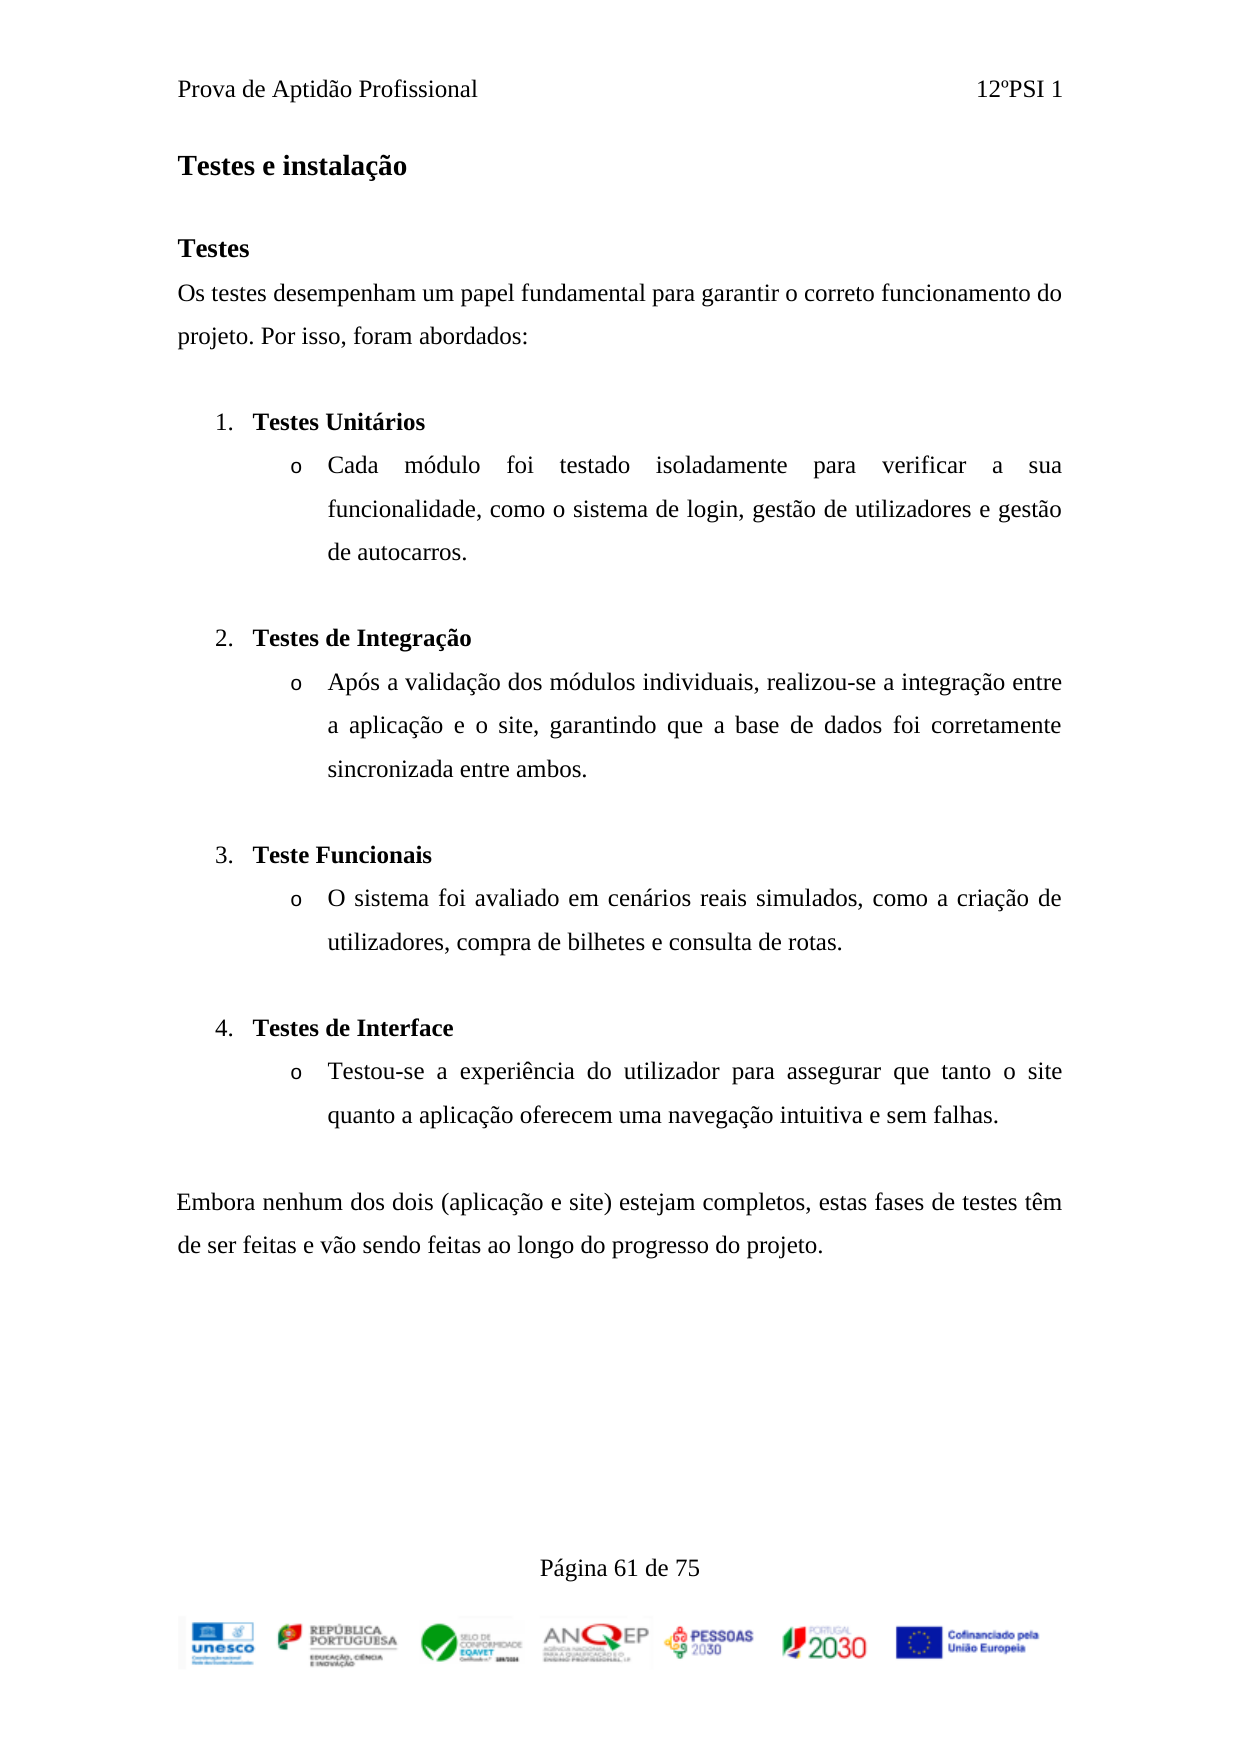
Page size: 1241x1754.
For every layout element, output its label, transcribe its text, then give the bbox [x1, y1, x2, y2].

list Após a validação dos módulos individuais, realizou-se a integração entre a aplicação e o site, garantindo que a base de dados foi corretamente sincronizada entre ambos. [290, 667, 1063, 782]
text Testes Os testes desempenham um papel fundamental para garantir o correto funcionamento do projeto. Por isso, foram abordados: [177, 232, 1063, 349]
list Testes de Integração [215, 623, 1063, 652]
picture [177, 1615, 1084, 1677]
subtitle Testes e instalação [177, 148, 1063, 181]
list Cada módulo foi testado isoladamente para verificar a sua funcionalidade, como o sistema de login, gestão de utilizadores e gestão de autocarros. [290, 450, 1063, 566]
list Testes de Interface [215, 1013, 1063, 1042]
text Embora nenhum dos dois (aplicação e site) estejam completos, estas fases de testes têm de ser feitas e vão sendo feitas ao longo do progresso do projeto. [176, 1187, 1063, 1258]
list O sistema foi avaliado em cenários reais simulados, como a criação de utilizadores, compra de bilhetes e consulta de rotas. [290, 883, 1063, 956]
list Testou-se a experiência do utilizador para assegurar que tanto o site quanto a aplicação oferecem uma navegação intuitiva e sem falhas. [290, 1056, 1063, 1129]
list Teste Funcionais [215, 840, 1063, 869]
list Testes Unitários [215, 407, 1063, 436]
